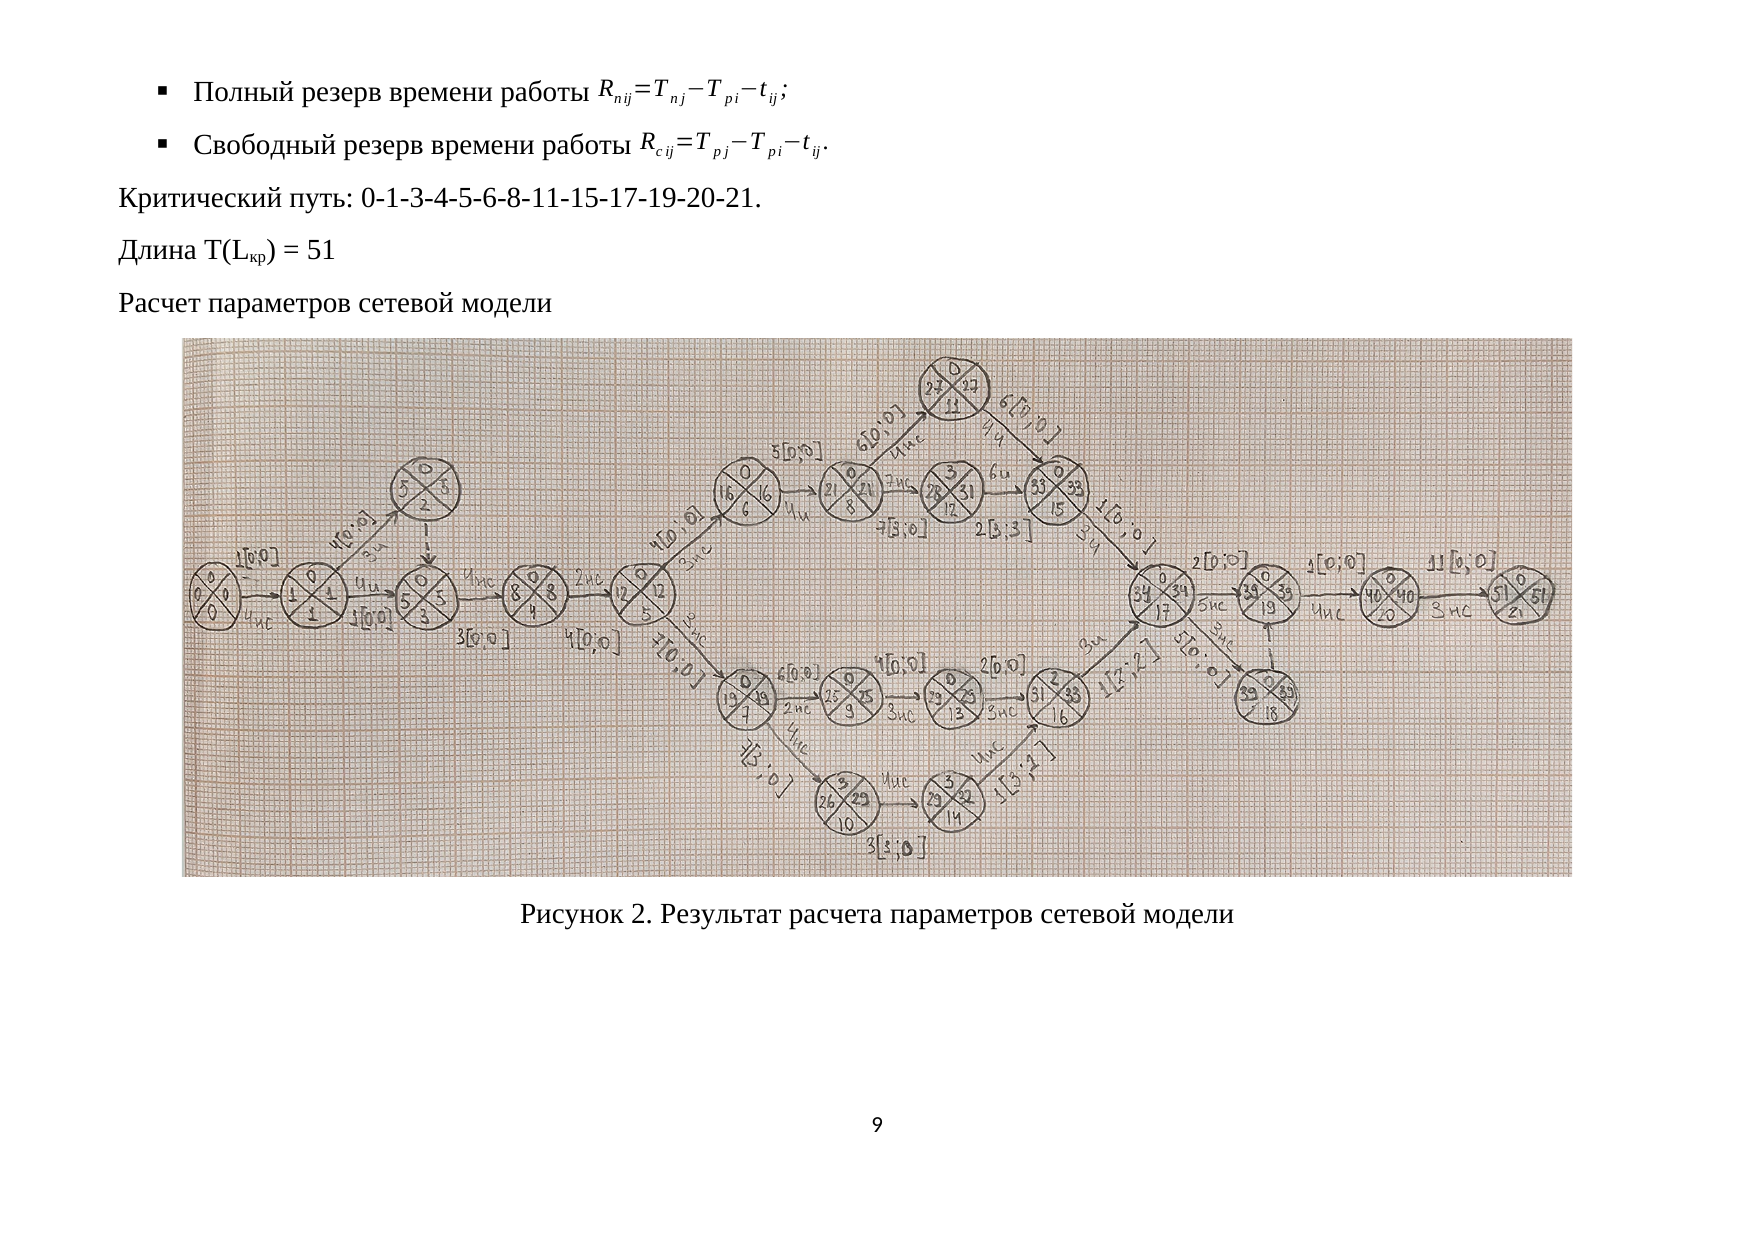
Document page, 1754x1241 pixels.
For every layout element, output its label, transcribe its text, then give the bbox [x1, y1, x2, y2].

text Расчет параметров сетевой модели [118, 285, 1636, 319]
text Рисунок 2. Результат расчета параметров сетевой модели [118, 896, 1636, 929]
list Полный резерв времени работы [156, 74, 1636, 107]
text Длина Т(Lкр) = 51 [118, 232, 1636, 266]
list Свободный резерв времени работы [156, 127, 1636, 160]
picture [181, 338, 1573, 877]
text Критический путь: 0-1-3-4-5-6-8-11-15-17-19-20-21. [118, 180, 1636, 213]
